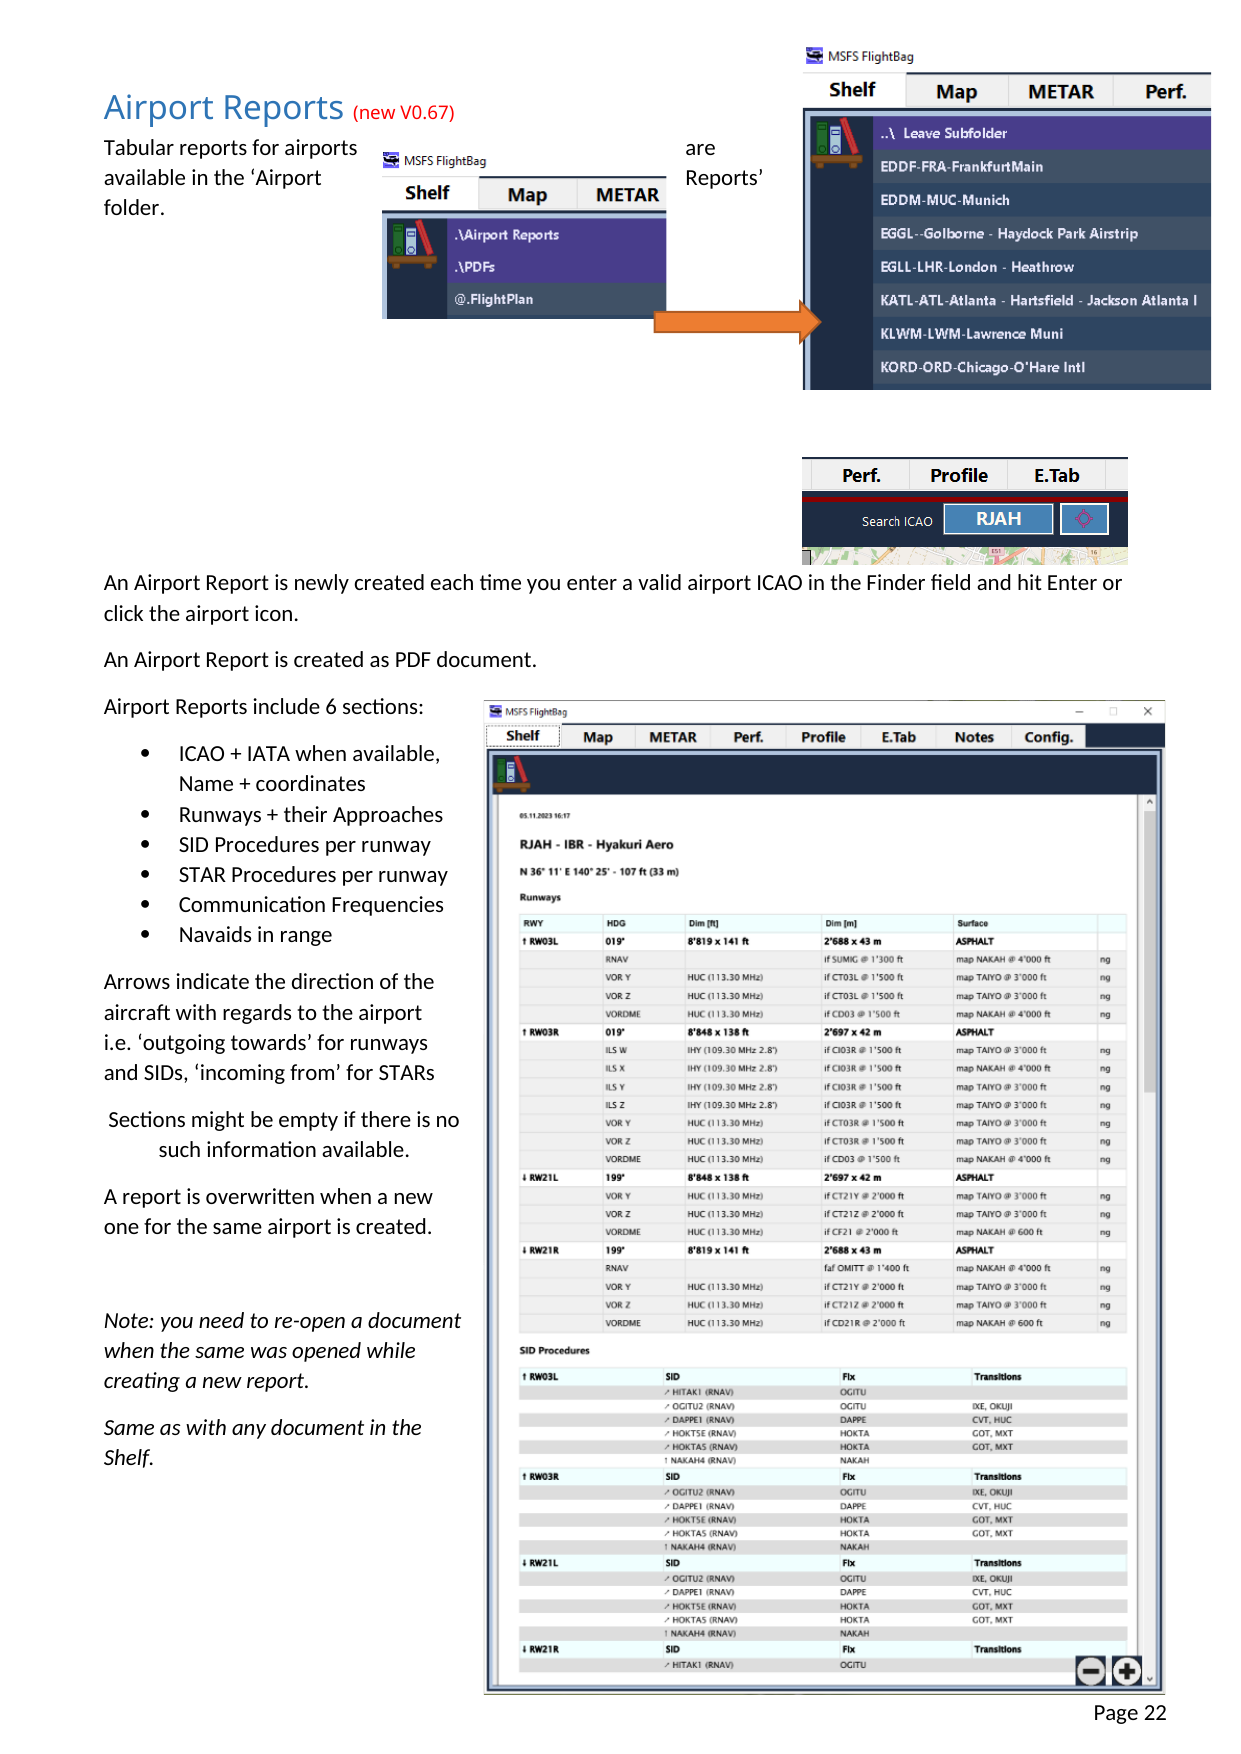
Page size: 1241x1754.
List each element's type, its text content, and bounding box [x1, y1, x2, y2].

text Tabular reports for airports are available in the ‘Airport Reports’ folder. [103, 133, 802, 221]
text An Airport Report is newly created each time you enter a valid airport ICAO in the Finder field and hit Enter or click the airport icon. [103, 568, 1167, 627]
picture [483, 700, 1166, 1695]
list ICAO + IATA when available, Name + coordinates [141, 739, 483, 797]
list SID Procedures per runway [141, 830, 483, 858]
list Runways + their Approaches [141, 800, 483, 828]
text An Airport Report is created as PDF document. [103, 646, 1167, 673]
list Communication Frequencies [141, 890, 483, 918]
subtitle Airport Reports (new V0.67) [103, 84, 802, 129]
text Sections might be empty if there is no such information available. [103, 1105, 483, 1163]
text A report is overwritten when a new one for the same airport is created. [103, 1182, 483, 1240]
text Arrows indicate the direction of the aircraft with regards to the airport i.e. ‘outgoing towards’ for runways and SIDs, ‘incoming from’ for STARs [103, 967, 483, 1086]
text Note: you need to re-open a document when the same was opened while creating a new report. [103, 1306, 483, 1394]
picture [382, 148, 667, 319]
text Airport Reports include 6 sections: [103, 692, 1167, 720]
text Same as with any document in the Shelf. [103, 1413, 483, 1471]
list STAR Procedures per runway [141, 860, 483, 888]
picture [802, 42, 1212, 390]
picture [802, 451, 1128, 565]
list Navaids in range [141, 921, 483, 948]
